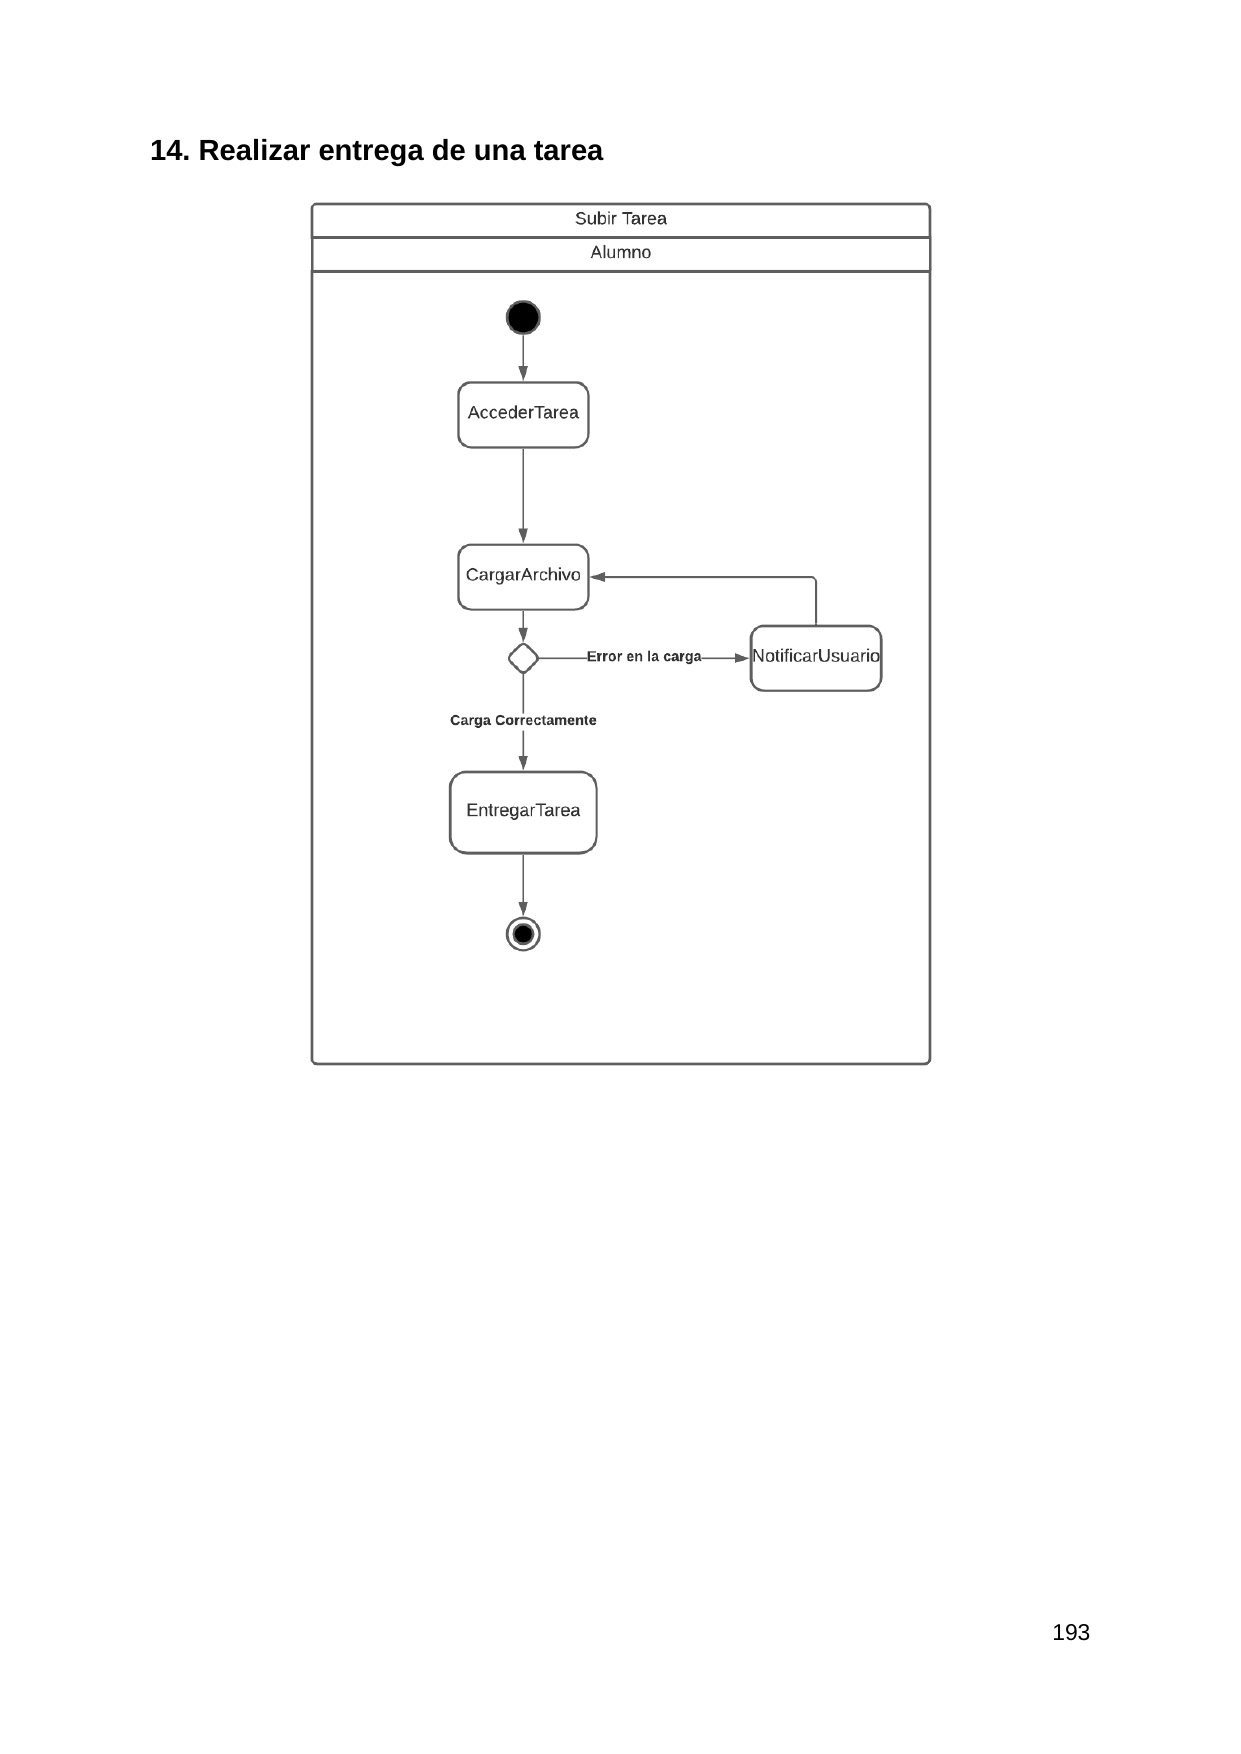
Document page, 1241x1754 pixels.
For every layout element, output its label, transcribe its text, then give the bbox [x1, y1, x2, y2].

text 14. Realizar entrega de una tarea [150, 133, 1090, 166]
picture [279, 171, 962, 1096]
